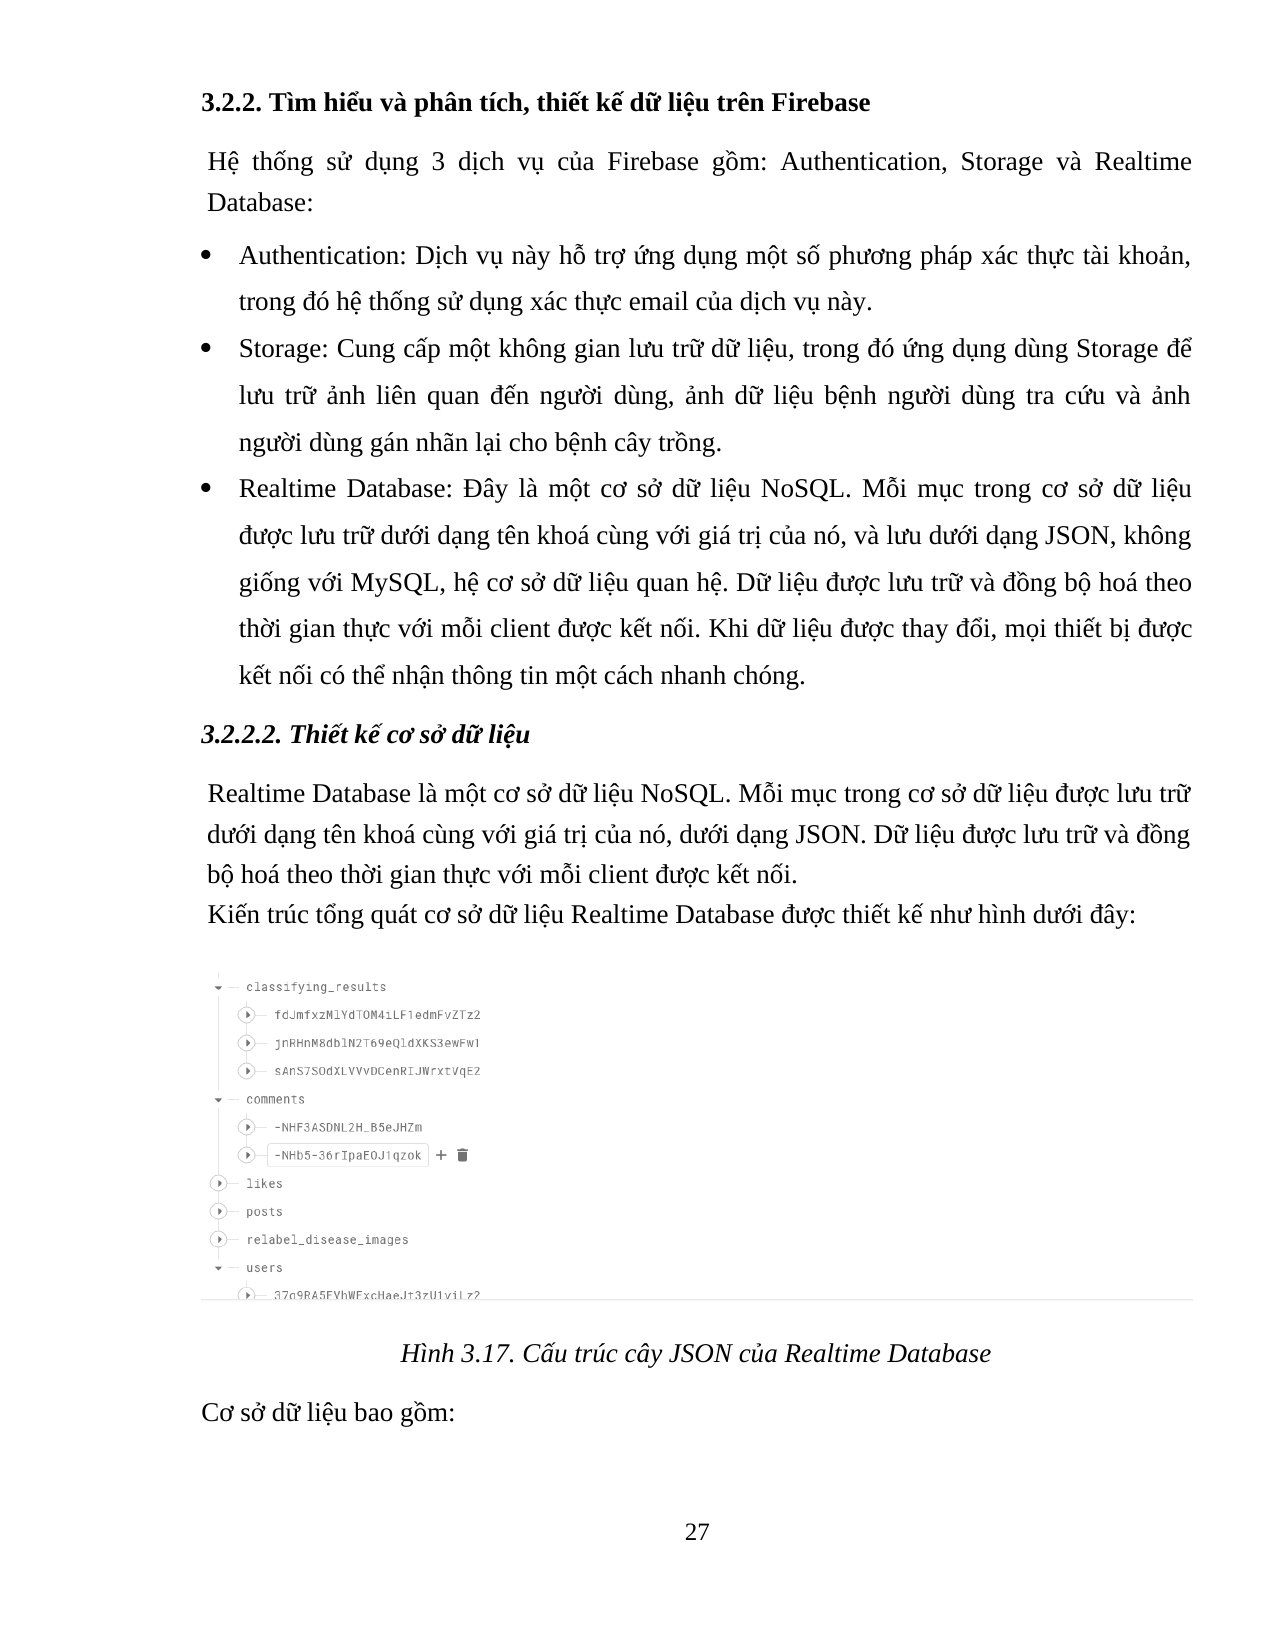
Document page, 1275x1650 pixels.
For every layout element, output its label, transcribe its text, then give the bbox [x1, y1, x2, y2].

list Storage: Cung cấp một không gian lưu trữ dữ liệu, trong đó ứng dụng dùng Storage để lưu trữ ảnh liên quan đến người dùng, ảnh dữ liệu bệnh người dùng tra cứu và ảnh người dùng gán nhãn lại cho bệnh cây trồng. [201, 332, 1193, 457]
list Authentication: Dịch vụ này hỗ trợ ứng dụng một số phương pháp xác thực tài khoản, trong đó hệ thống sử dụng xác thực email của dịch vụ này. [201, 239, 1193, 317]
subtitle 3.2.2. Tìm hiểu và phân tích, thiết kế dữ liệu trên Firebase [201, 86, 1193, 117]
text 3.2.2.2. Thiết kế cơ sở dữ liệu [201, 718, 1193, 749]
text Kiến trúc tổng quát cơ sở dữ liệu Realtime Database được thiết kế như hình dưới đây: [207, 899, 1193, 930]
text Cơ sở dữ liệu bao gồm: [201, 1396, 1193, 1427]
text Realtime Database là một cơ sở dữ liệu NoSQL. Mỗi mục trong cơ sở dữ liệu được lưu trữ dưới dạng tên khoá cùng với giá trị của nó, dưới dạng JSON. Dữ liệu được lưu trữ và đồng bộ hoá theo thời gian thực với mỗi client được kết nối. [207, 777, 1193, 889]
picture [201, 968, 1194, 1302]
list Realtime Database: Đây là một cơ sở dữ liệu NoSQL. Mỗi mục trong cơ sở dữ liệu được lưu trữ dưới dạng tên khoá cùng với giá trị của nó, và lưu dưới dạng JSON, không giống với MySQL, hệ cơ sở dữ liệu quan hệ. Dữ liệu được lưu trữ và đồng bộ hoá theo thời gian thực với mỗi client được kết nối. Khi dữ liệu được thay đổi, mọi thiết bị được kết nối có thể nhận thông tin một cách nhanh chóng. [201, 472, 1193, 690]
text Hệ thống sử dụng 3 dịch vụ của Firebase gồm: Authentication, Storage và Realtime Database: [207, 145, 1193, 217]
